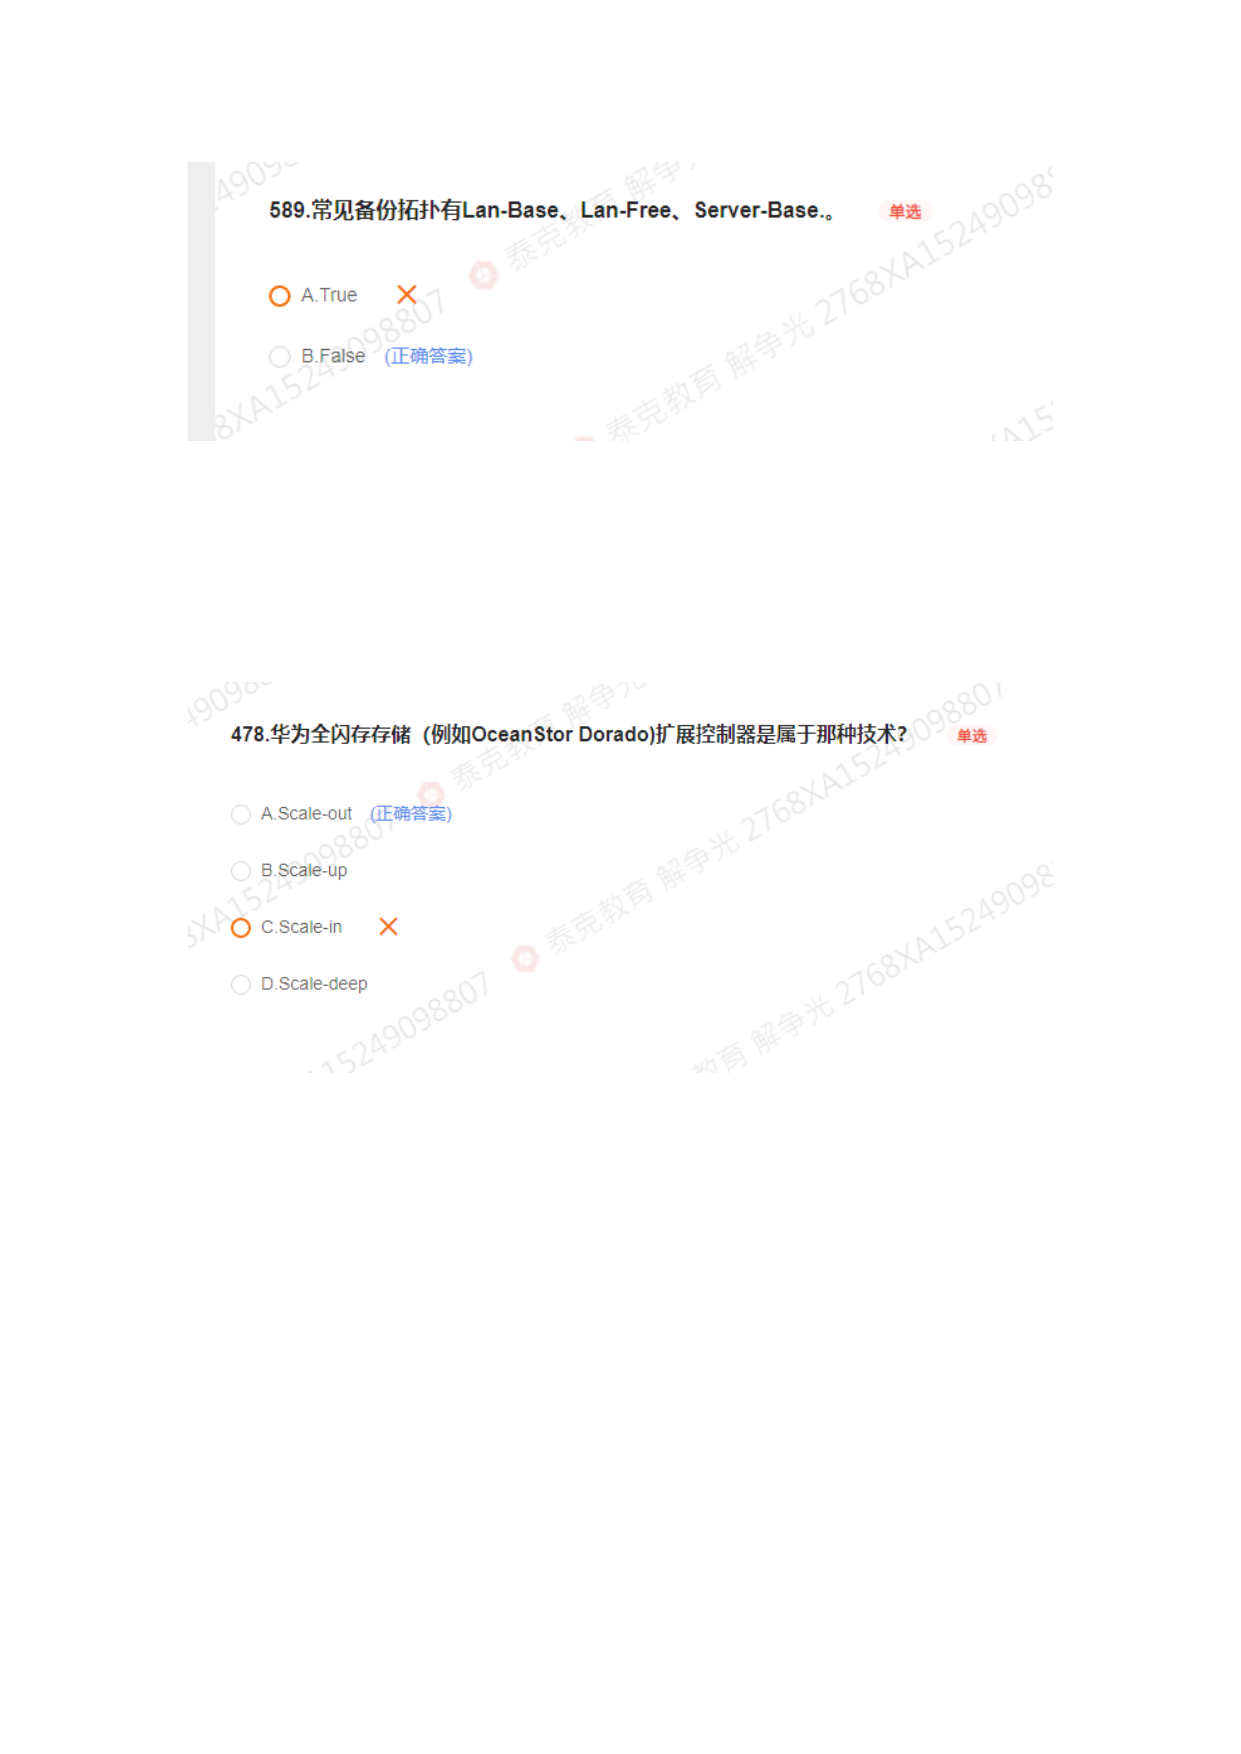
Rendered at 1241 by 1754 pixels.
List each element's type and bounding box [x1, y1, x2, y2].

picture [187, 682, 1053, 1073]
picture [187, 162, 1053, 441]
